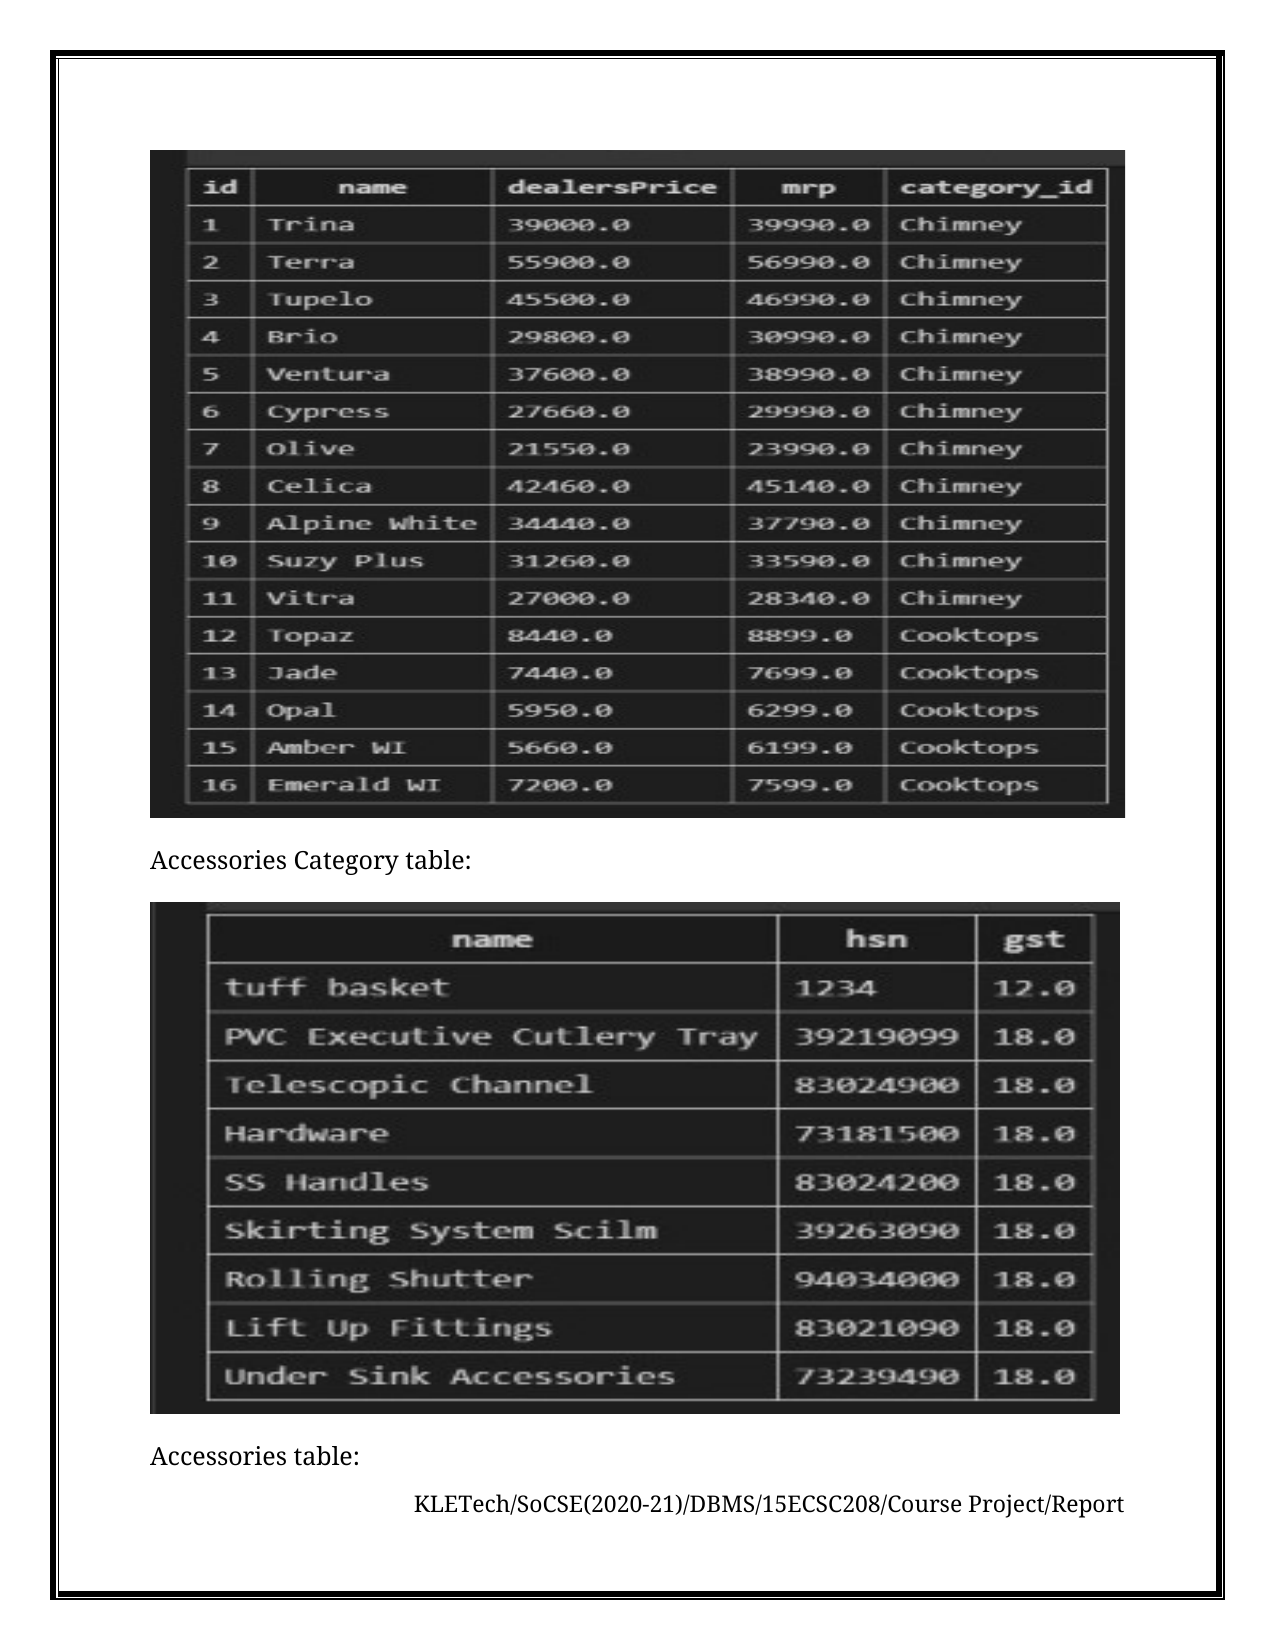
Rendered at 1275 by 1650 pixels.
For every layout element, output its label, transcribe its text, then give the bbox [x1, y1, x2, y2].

text Accessories table: [150, 1438, 1125, 1472]
text Accessories Category table: [150, 843, 1125, 877]
picture [150, 902, 1120, 1414]
picture [150, 150, 1125, 818]
